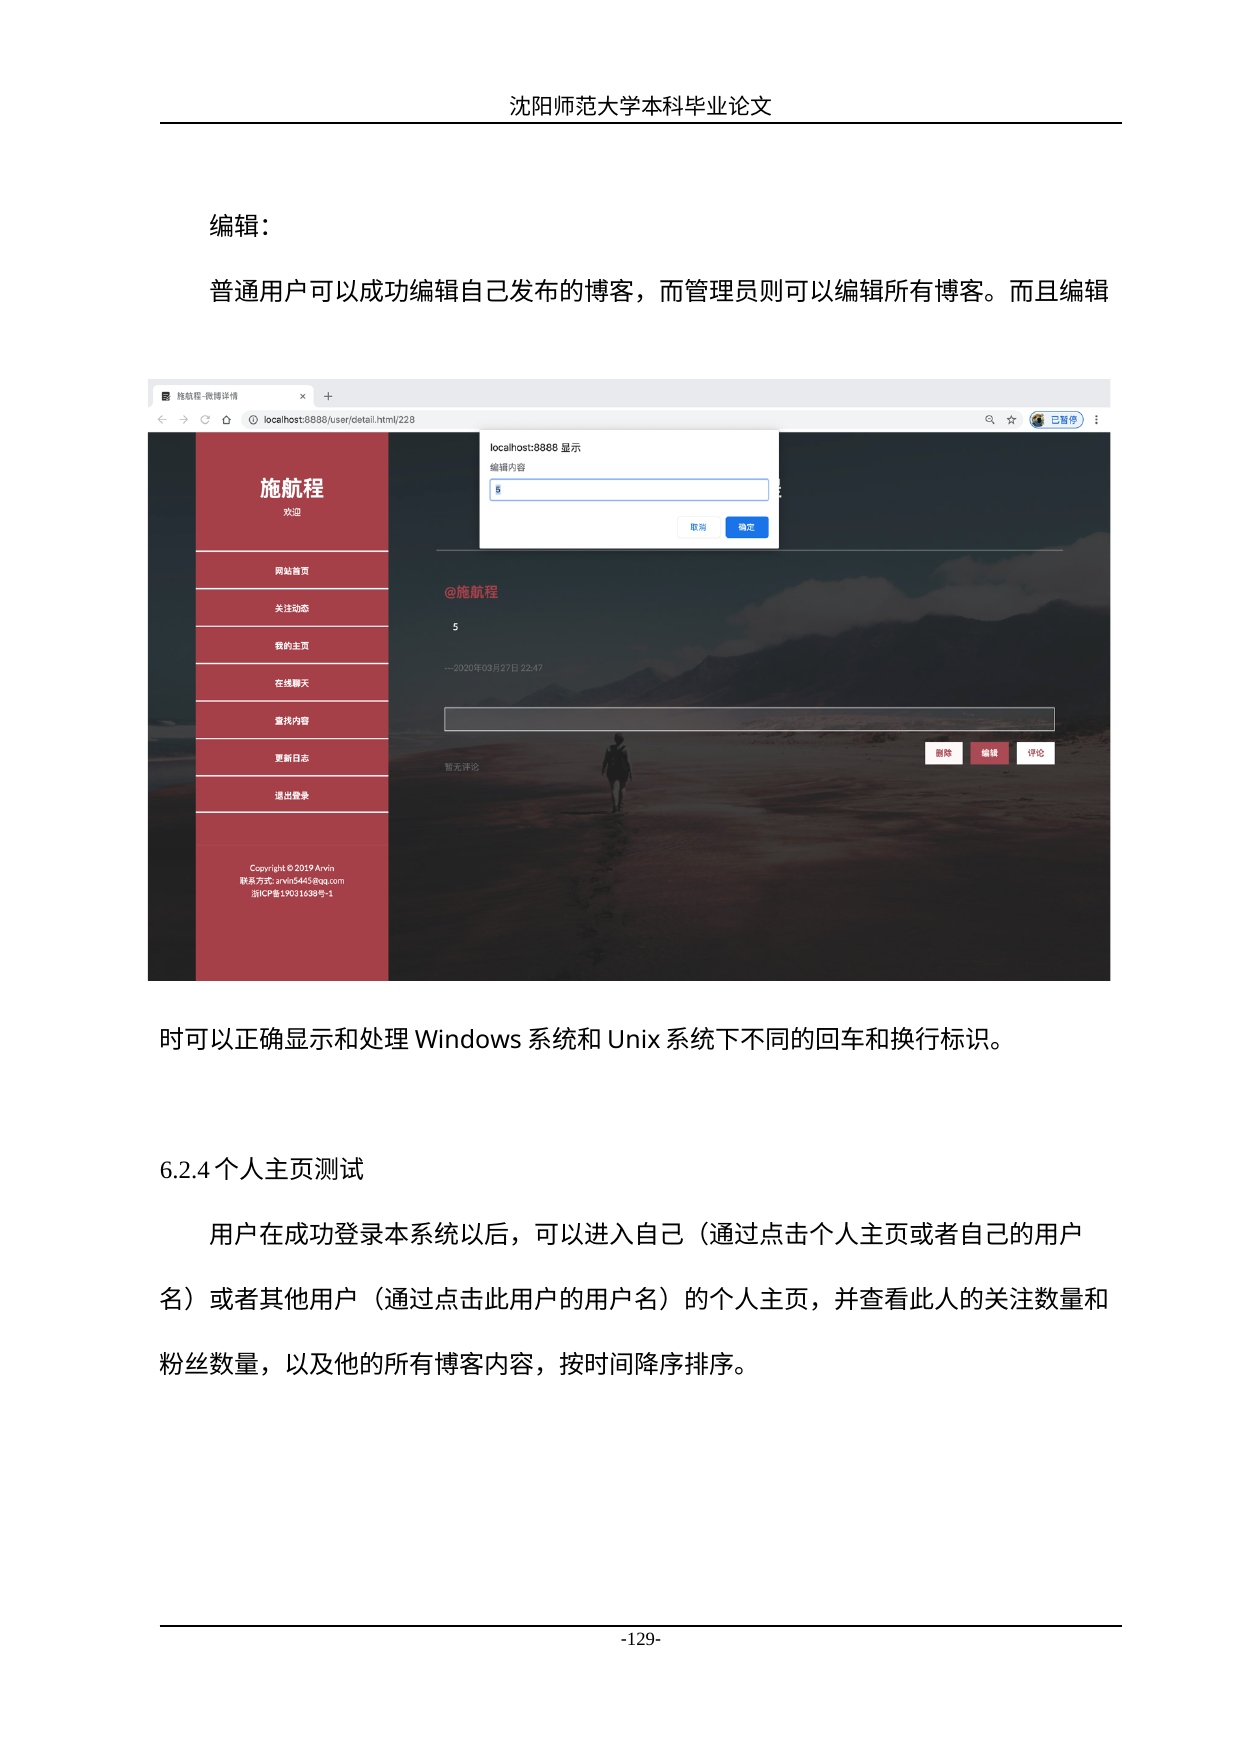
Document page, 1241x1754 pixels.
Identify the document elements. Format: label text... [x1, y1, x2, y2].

picture [147, 379, 1111, 981]
text 编辑： [159, 192, 1122, 257]
text 用户在成功登录本系统以后，可以进入自己（通过点击个人主页或者自己的用户名）或者其他用户（通过点击此用户的用户名）的个人主页，并查看此人的关注数量和粉丝数量，以及他的所有博客内容，按时间降序排序。 [159, 1200, 1122, 1395]
subtitle 6.2.4个人主页测试 [159, 1135, 1122, 1200]
